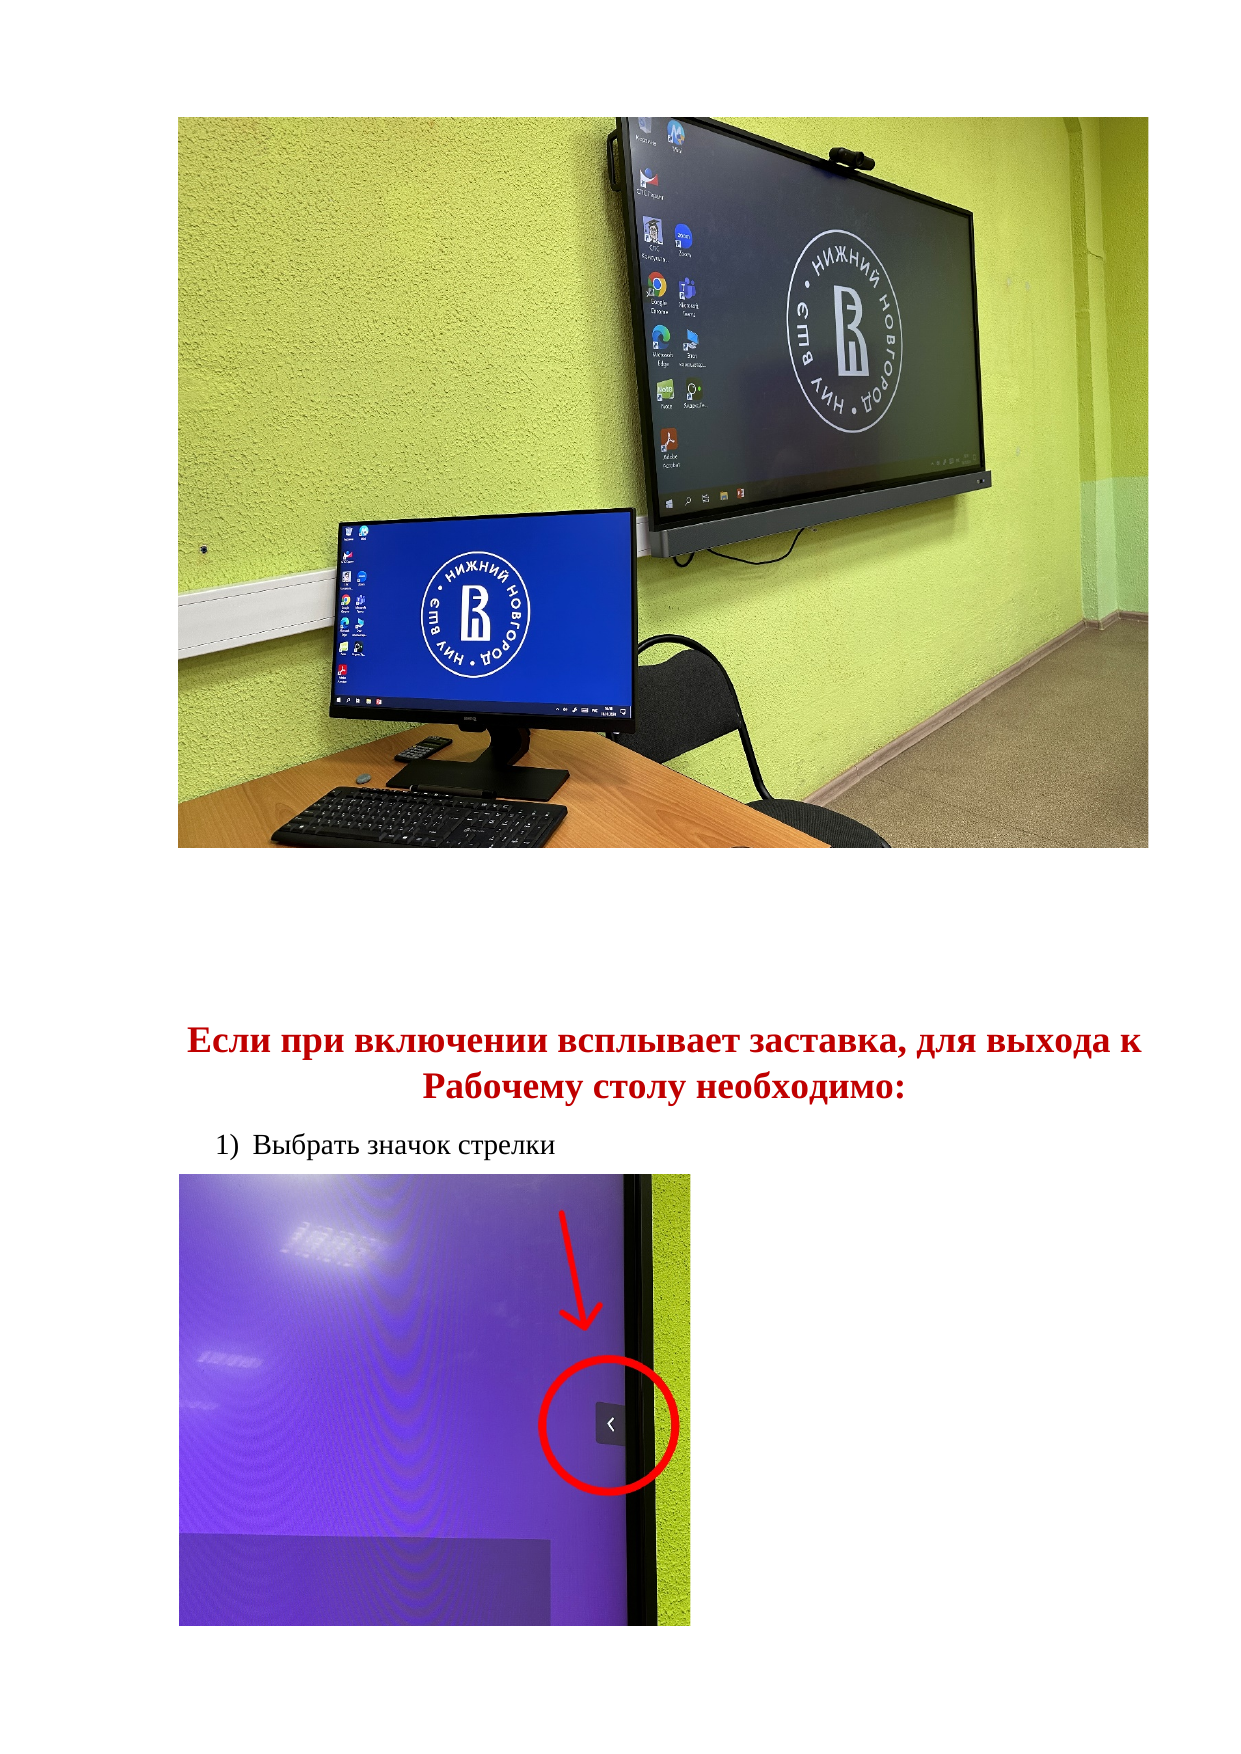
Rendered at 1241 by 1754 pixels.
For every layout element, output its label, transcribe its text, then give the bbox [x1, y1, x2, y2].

text Если при включении всплывает заставка, для выхода к Рабочему столу необходимо: [177, 1017, 1152, 1107]
picture [176, 117, 1148, 846]
list Выбрать значок стрелки [215, 1127, 1152, 1160]
text *Производитель benq (находится в корпусе по адресу. ул. Большая Печерская ул., 25/12 в аудитории №402) [179, 1549, 1152, 1619]
